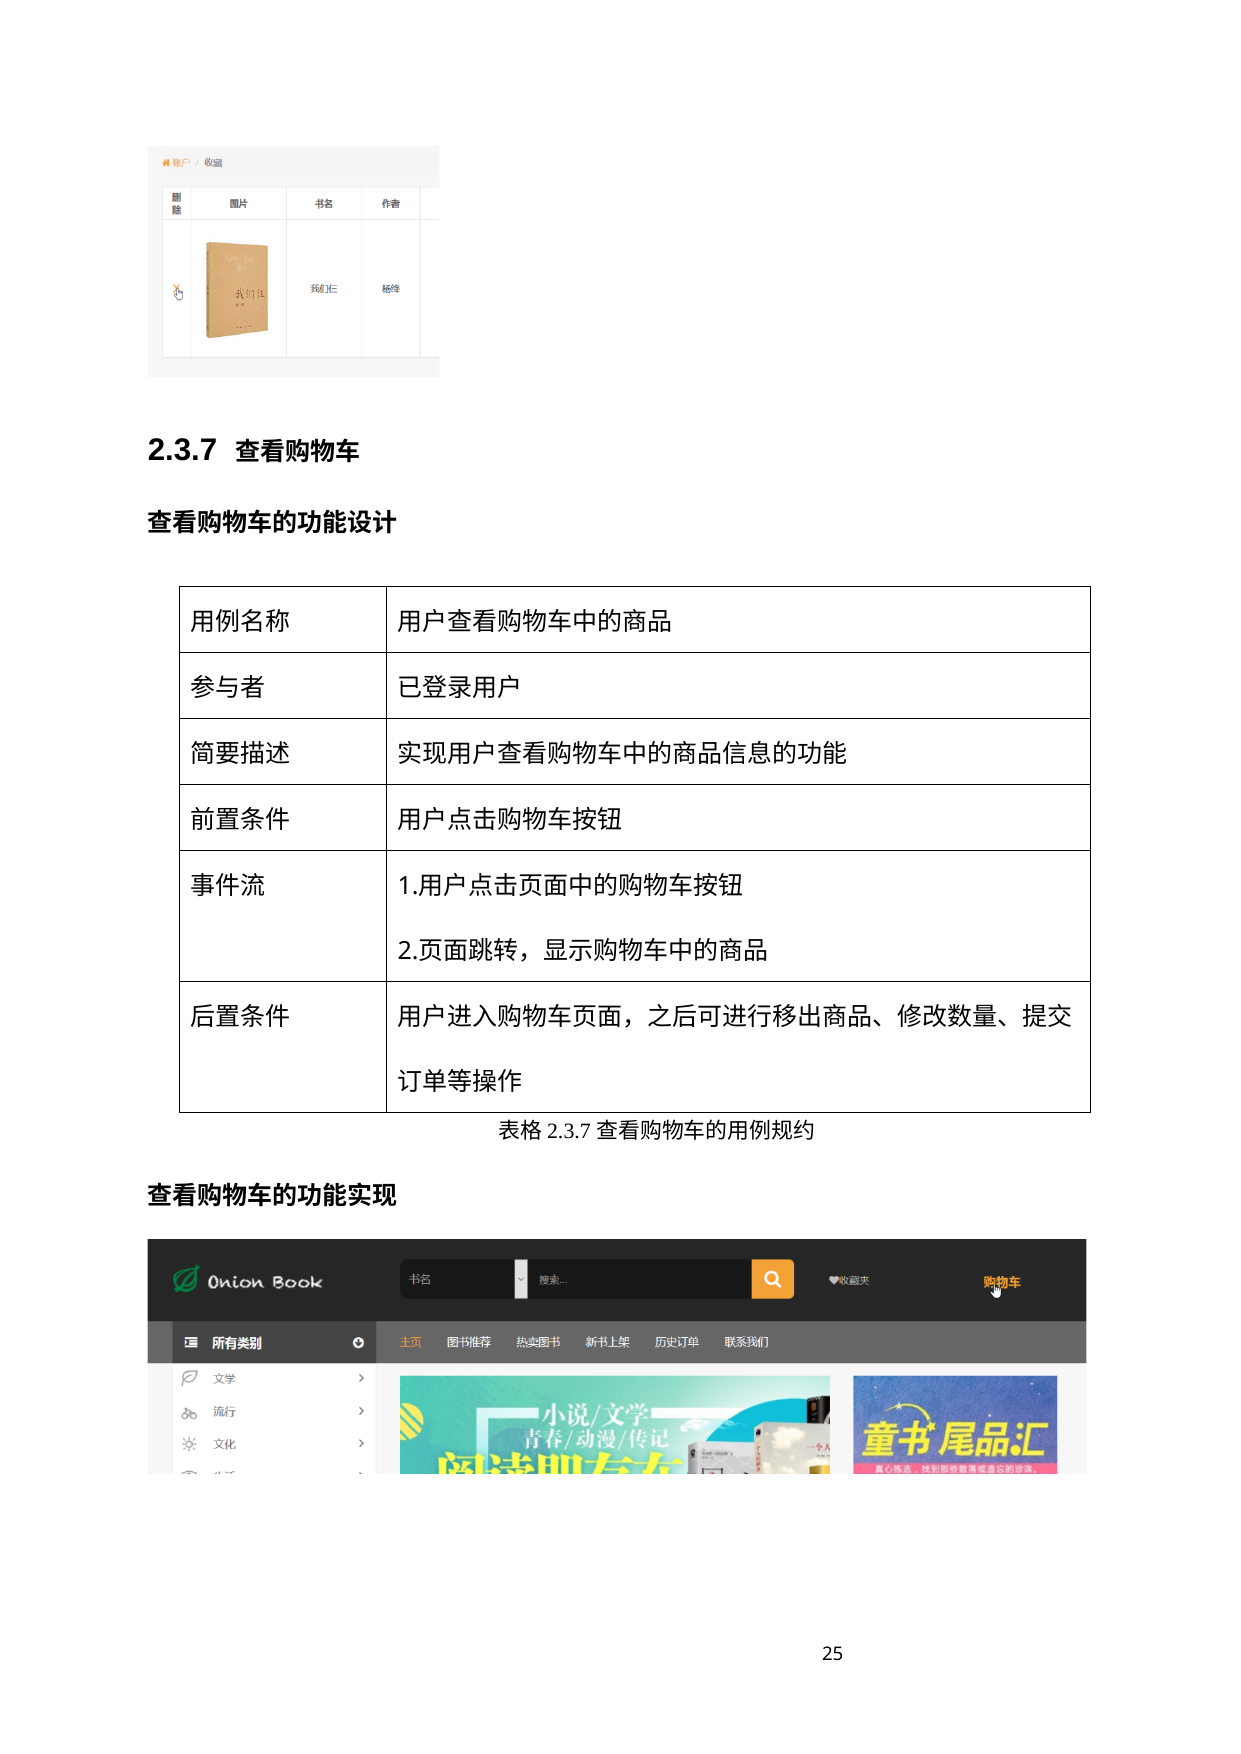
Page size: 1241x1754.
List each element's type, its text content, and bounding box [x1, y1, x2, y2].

table_cell 实现用户查看购物车中的商品信息的功能 [387, 719, 1090, 784]
table_cell 事件流 [180, 851, 386, 981]
table_header 用例名称 [180, 587, 386, 652]
subtitle 查看购物车 [148, 416, 1122, 481]
text 查看购物车的功能实现 [148, 1161, 1122, 1226]
text 查看购物车的功能设计 [148, 488, 1122, 553]
table_header 用户查看购物车中的商品 [387, 587, 1090, 652]
text 表格2.3.7 查看购物车的用例规约 [148, 1113, 1122, 1145]
table_cell 用户进入购物车页面，之后可进行移出商品、修改数量、提交订单等操作 [387, 982, 1090, 1112]
table_cell 1.用户点击页面中的购物车按钮 2.页面跳转，显示购物车中的商品 [387, 851, 1090, 981]
table_cell 后置条件 [180, 982, 386, 1112]
picture [147, 1239, 1087, 1474]
table_cell 简要描述 [180, 719, 386, 784]
table_cell 已登录用户 [387, 653, 1090, 718]
table_cell 用户点击购物车按钮 [387, 785, 1090, 850]
table_cell 参与者 [180, 653, 386, 718]
picture [147, 146, 440, 377]
table_cell 前置条件 [180, 785, 386, 850]
